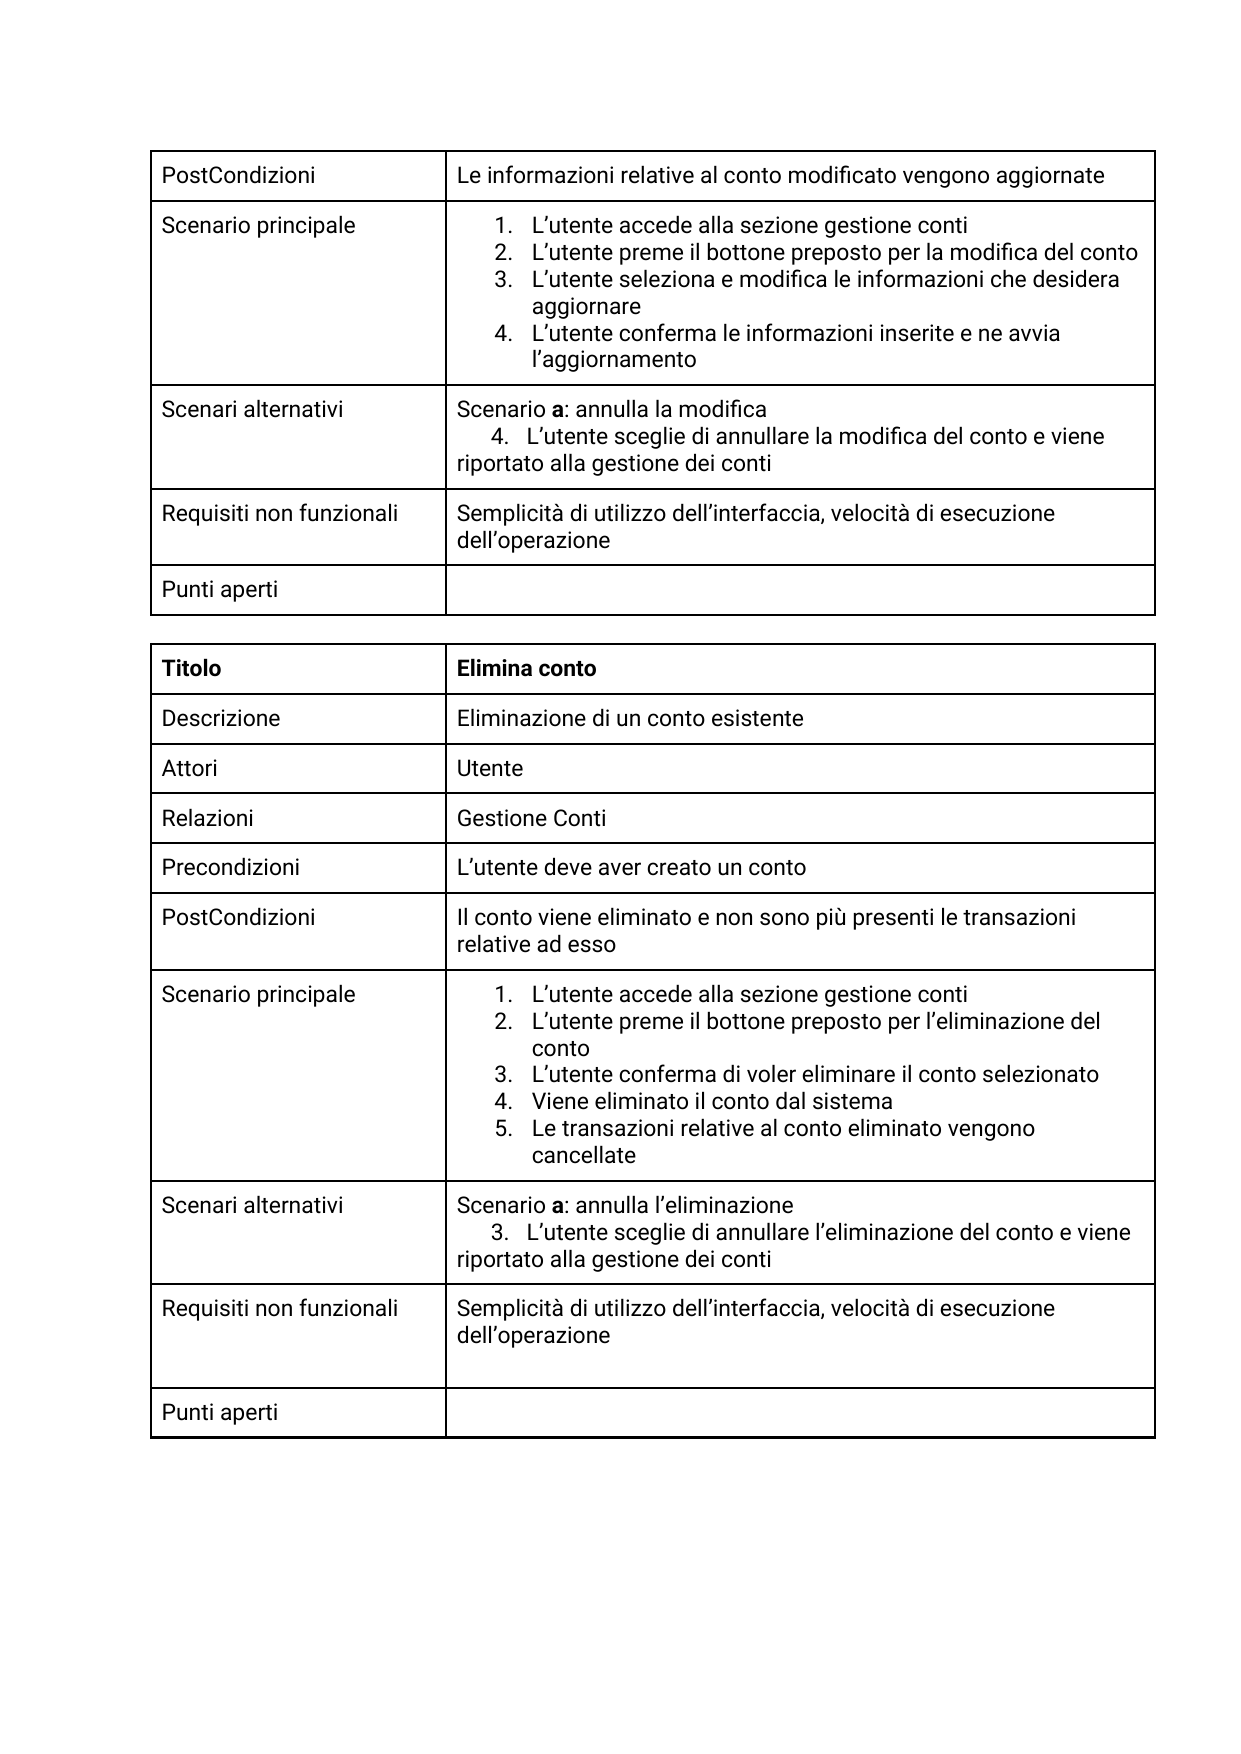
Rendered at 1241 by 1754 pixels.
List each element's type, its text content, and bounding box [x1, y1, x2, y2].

table_header Titolo [152, 645, 445, 693]
table_cell [447, 1389, 1154, 1436]
table_cell Requisiti non funzionali [152, 1285, 445, 1387]
table_cell Utente [447, 745, 1154, 792]
table_cell L’utente accede alla sezione gestione conti L’utente preme il bottone preposto per l’eliminazione del conto L’utente conferma di voler eliminare il conto selezionato Viene eliminato il conto dal sistema Le transazioni relative al conto eliminato vengono cancellate [447, 971, 1154, 1179]
table_cell Gestione Conti [447, 794, 1154, 842]
table_header Elimina conto [447, 645, 1154, 693]
table_cell PostCondizioni [152, 152, 445, 200]
table_cell L’utente accede alla sezione gestione conti L’utente preme il bottone preposto per la modifica del conto L’utente seleziona e modifica le informazioni che desidera aggiornare L’utente conferma le informazioni inserite e ne avvia l’aggiornamento [447, 202, 1154, 384]
table_cell Precondizioni [152, 844, 445, 892]
table_cell Punti aperti [152, 1389, 445, 1436]
table_cell Semplicità di utilizzo dell’interfaccia, velocità di esecuzione dell’operazione [447, 490, 1154, 564]
table_cell L’utente deve aver creato un conto [447, 844, 1154, 892]
table_cell PostCondizioni [152, 894, 445, 968]
table_cell Scenari alternativi [152, 1182, 445, 1283]
table_cell Eliminazione di un conto esistente [447, 695, 1154, 742]
table_cell Requisiti non funzionali [152, 490, 445, 564]
table_cell Scenario principale [152, 202, 445, 384]
table_cell Il conto viene eliminato e non sono più presenti le transazioni relative ad esso [447, 894, 1154, 968]
table_cell Scenario principale [152, 971, 445, 1179]
table_cell Descrizione [152, 695, 445, 742]
table_cell Semplicità di utilizzo dell’interfaccia, velocità di esecuzione dell’operazione [447, 1285, 1154, 1387]
table_cell Scenario a: annulla la modifica 4. L’utente sceglie di annullare la modifica del conto e viene riportato alla gestione dei conti [447, 386, 1154, 487]
table_cell Scenario a: annulla l’eliminazione 3. L’utente sceglie di annullare l’eliminazione del conto e viene riportato alla gestione dei conti [447, 1182, 1154, 1283]
table_cell Le informazioni relative al conto modificato vengono aggiornate [447, 152, 1154, 200]
table_cell Punti aperti [152, 566, 445, 614]
table_cell [447, 566, 1154, 614]
table_cell Scenari alternativi [152, 386, 445, 487]
table_cell Relazioni [152, 794, 445, 842]
table_cell Attori [152, 745, 445, 792]
